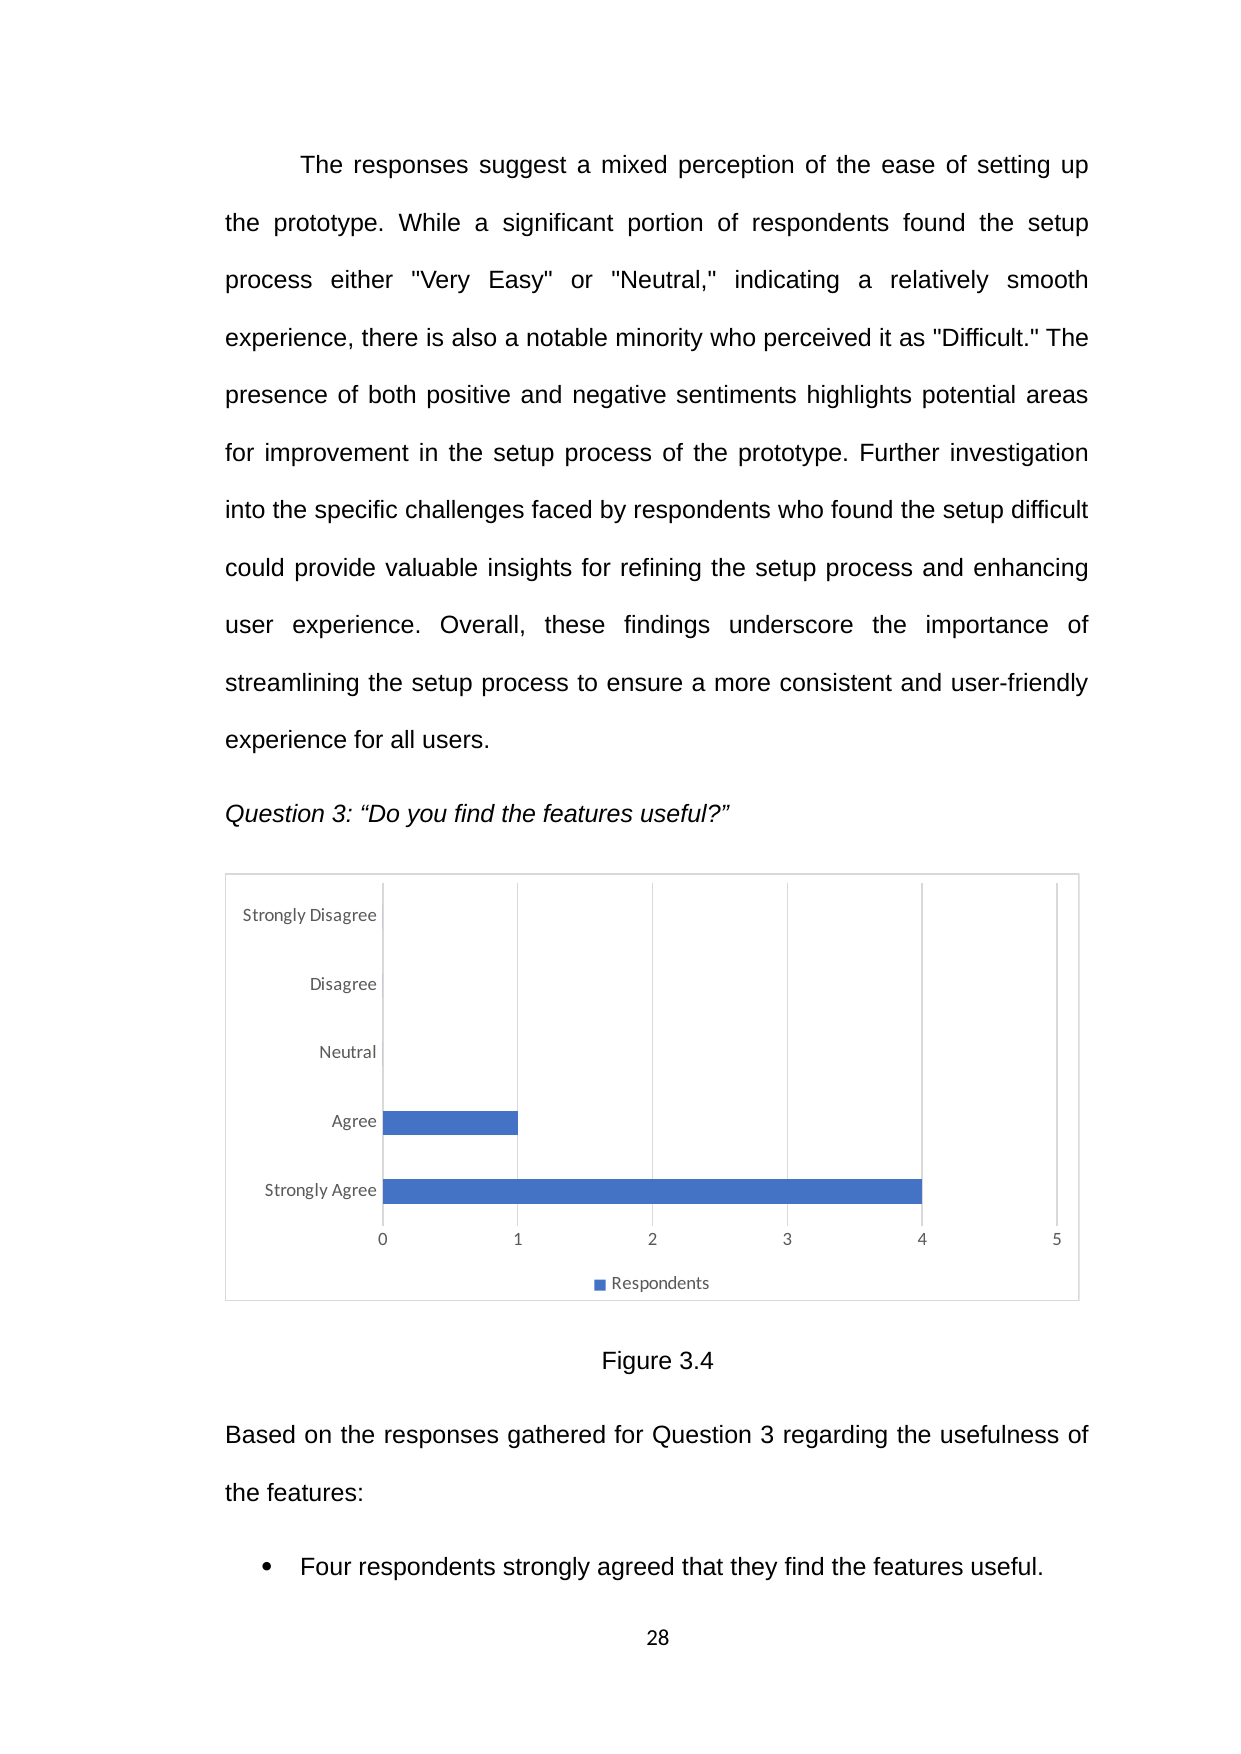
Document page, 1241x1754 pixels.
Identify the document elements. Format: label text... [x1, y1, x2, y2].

text Based on the responses gathered for Question 3 regarding the usefulness of the features: [225, 1420, 1090, 1507]
list Four respondents strongly agreed that they find the features useful. [262, 1552, 1090, 1581]
text The responses suggest a mixed perception of the ease of setting up the prototype. While a significant portion of respondents found the setup process either "Very Easy" or "Neutral," indicating a relatively smooth experience, there is also a notable minority who perceived it as "Difficult." The presence of both positive and negative sentiments highlights potential areas for improvement in the setup process of the prototype. Further investigation into the specific challenges faced by respondents who found the setup difficult could provide valuable insights for refining the setup process and enhancing user experience. Overall, these findings underscore the importance of streamlining the setup process to ensure a more consistent and user-friendly experience for all users. [225, 150, 1090, 754]
text Figure 3.4 [225, 1346, 1090, 1375]
text Question 3: “Do you find the features useful?” [225, 799, 1090, 828]
